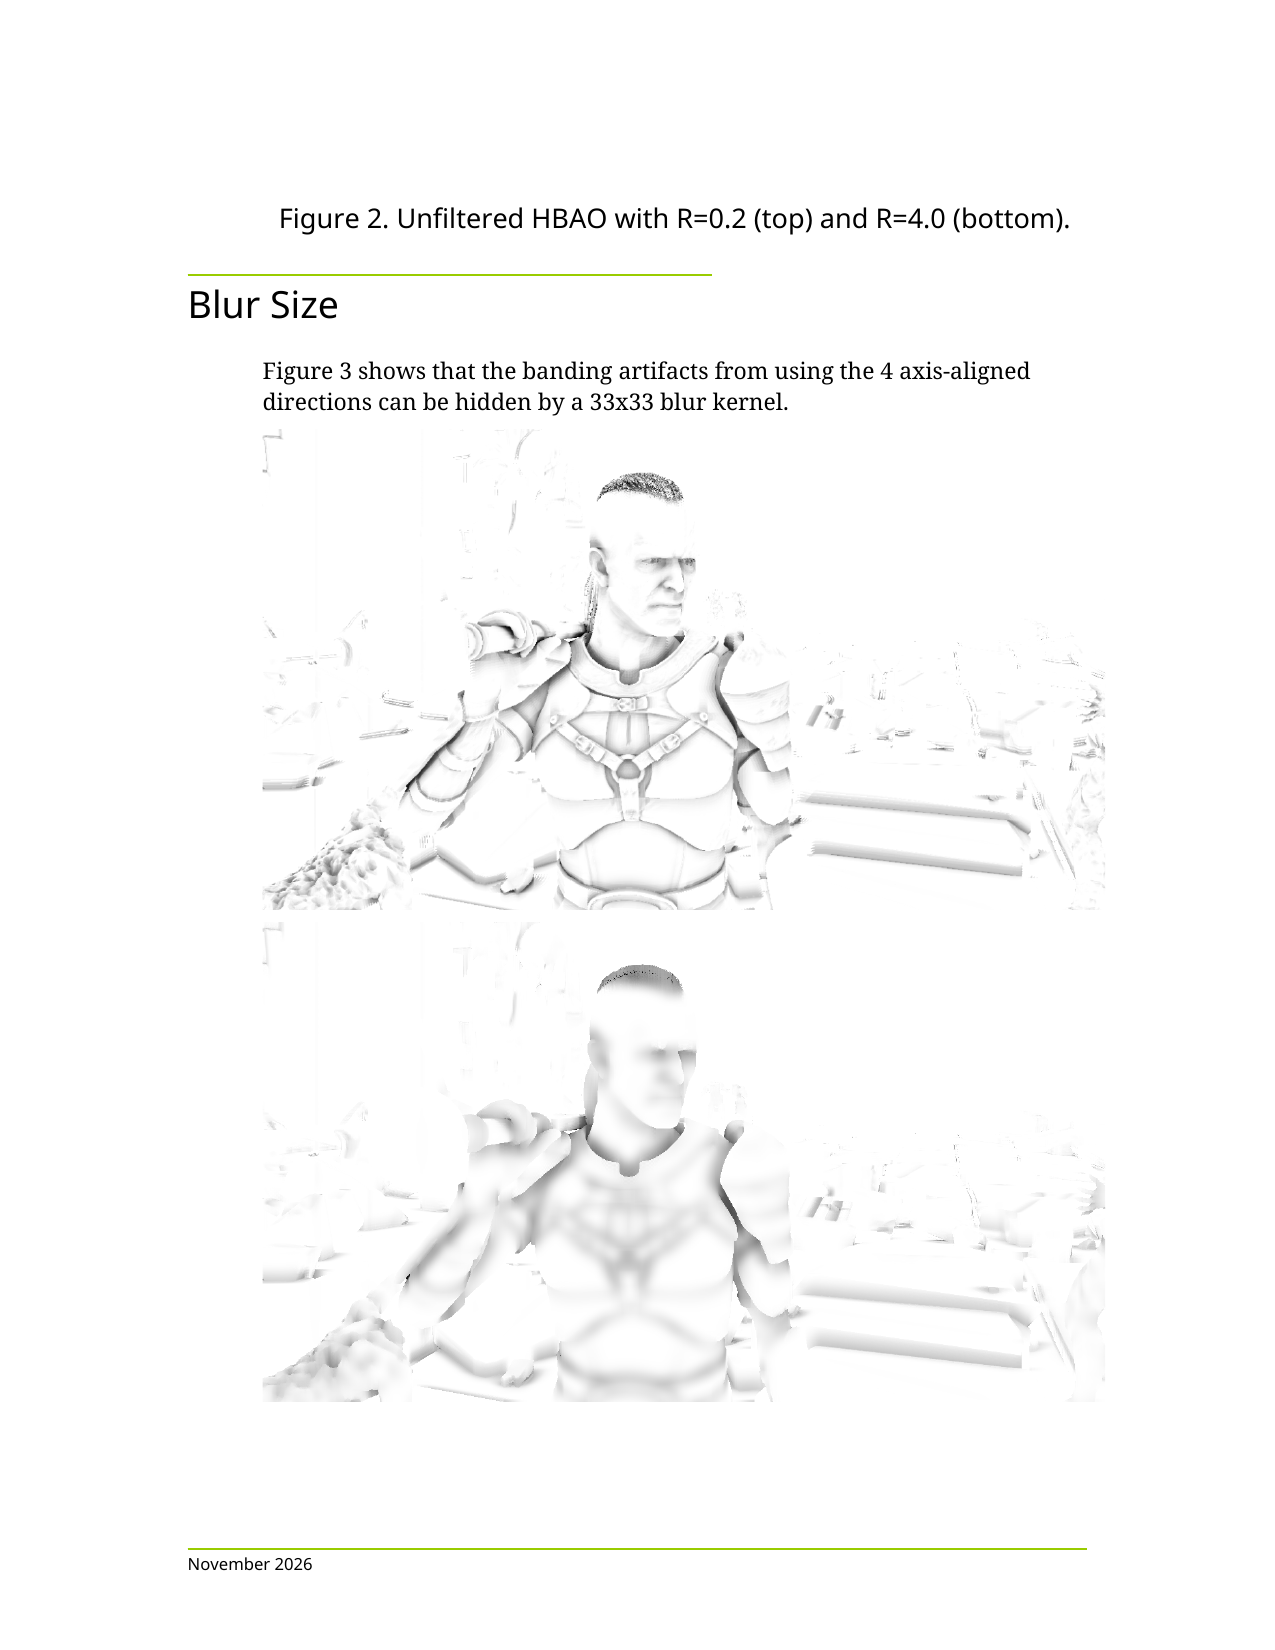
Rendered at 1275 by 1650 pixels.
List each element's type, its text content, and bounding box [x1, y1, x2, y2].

text Figure 3 shows that the banding artifacts from using the 4 axis-aligned directions can be hidden by a 33x33 blur kernel. [262, 354, 1087, 417]
picture [262, 922, 1106, 1402]
subtitle Blur Size [187, 275, 712, 329]
text Figure 2. Unfiltered HBAO with R=0.2 (top) and R=4.0 (bottom). [262, 200, 1087, 237]
picture [262, 429, 1106, 910]
